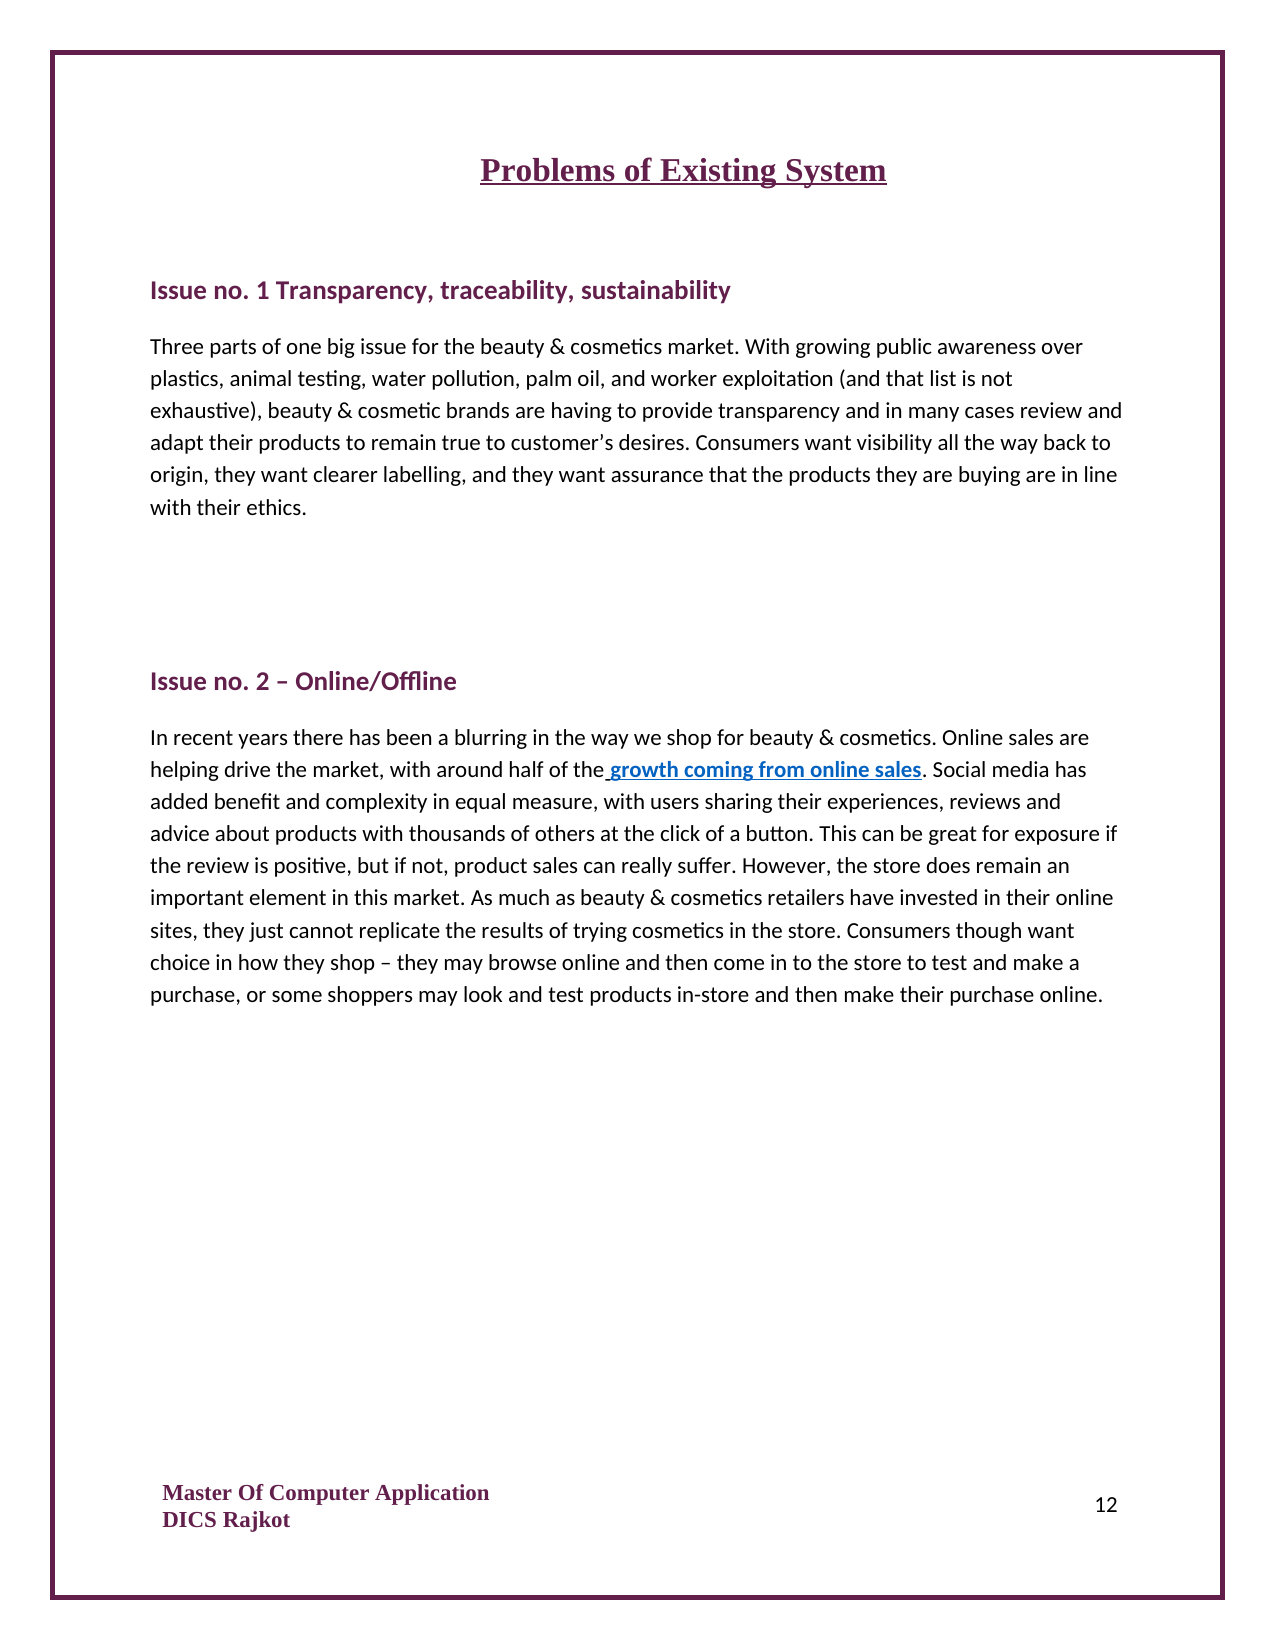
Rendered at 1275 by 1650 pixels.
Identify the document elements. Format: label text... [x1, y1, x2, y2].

text In recent years there has been a blurring in the way we shop for beauty & cosmetics. Online sales are helping drive the market, with around half of the growth coming from online sales. Social media has added benefit and complexity in equal measure, with users sharing their experiences, reviews and advice about products with thousands of others at the click of a button. This can be great for exposure if the review is positive, but if not, product sales can really suffer. However, the store does remain an important element in this market. As much as beauty & cosmetics retailers have invested in their online sites, they just cannot replicate the results of trying cosmetics in the store. Consumers though want choice in how they shop – they may browse online and then come in to the store to test and make a purchase, or some shoppers may look and test products in-store and then make their purchase online. [150, 723, 1122, 1008]
subtitle Issue no. 2 – Online/Offline [150, 664, 1206, 697]
subtitle Problems of Existing System [292, 150, 1014, 188]
text Three parts of one big issue for the beauty & cosmetics market. With growing public awareness over plastics, animal testing, water pollution, palm oil, and worker exploitation (and that list is not exhaustive), beauty & cosmetic brands are having to provide transparency and in many cases review and adapt their products to remain true to customer’s desires. Consumers want visibility all the way back to origin, they want clearer labelling, and they want assurance that the products they are buying are in line with their ethics. [150, 332, 1127, 521]
subtitle Issue no. 1 Transparency, traceability, sustainability [150, 273, 1206, 306]
